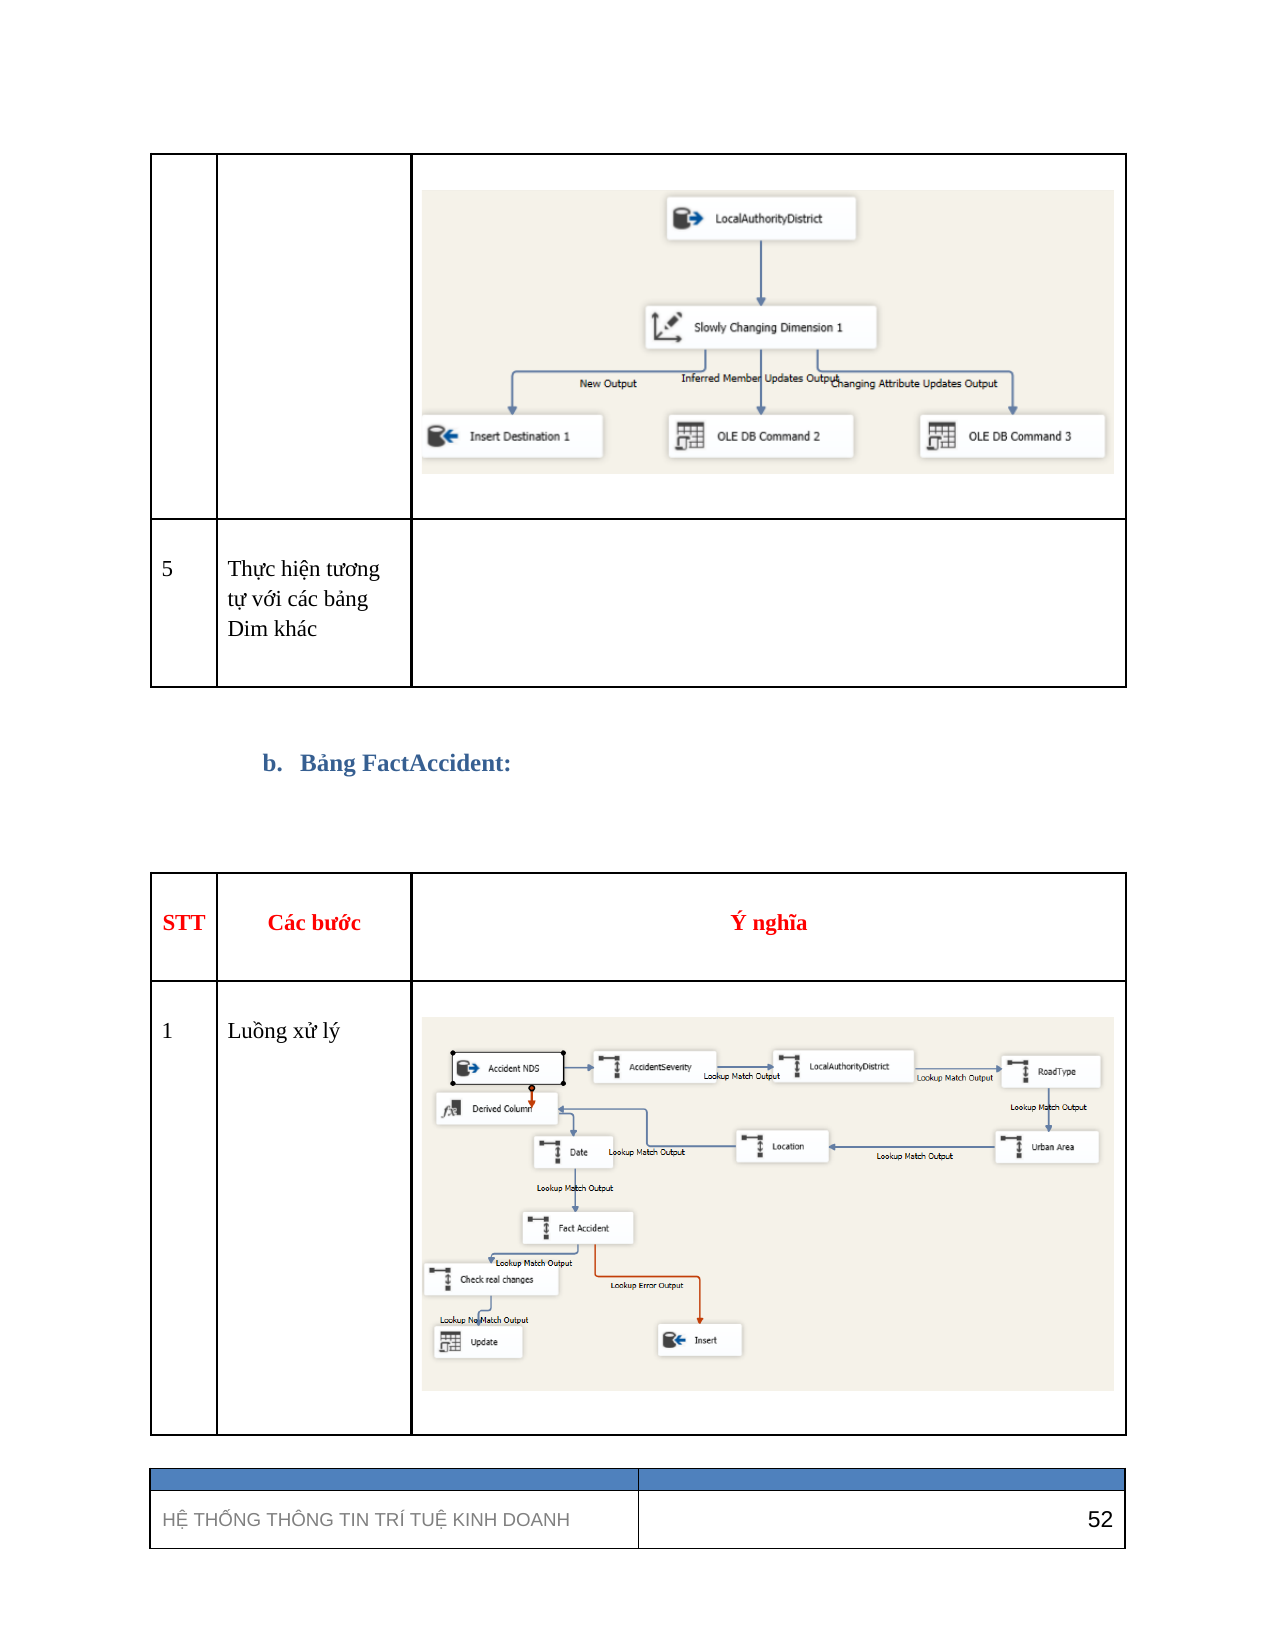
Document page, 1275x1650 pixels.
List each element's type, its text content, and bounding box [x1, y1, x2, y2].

picture [421, 190, 1114, 474]
table_cell 4 [152, 155, 216, 517]
table_header STT [152, 874, 216, 980]
table_header Các bước [218, 874, 410, 980]
table_cell [413, 982, 1125, 1434]
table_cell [218, 155, 410, 517]
subtitle Bảng FactAccident: [262, 748, 1125, 777]
picture [421, 1017, 1114, 1391]
table_cell Thực hiện tương tự với các bảng Dim khác [218, 520, 410, 686]
table_cell [413, 520, 1125, 686]
table_header Ý nghĩa [413, 874, 1125, 980]
table_cell 1 [152, 982, 216, 1434]
table_cell Luồng xử lý [218, 982, 410, 1434]
table_cell 5 [152, 520, 216, 686]
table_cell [413, 155, 1125, 517]
